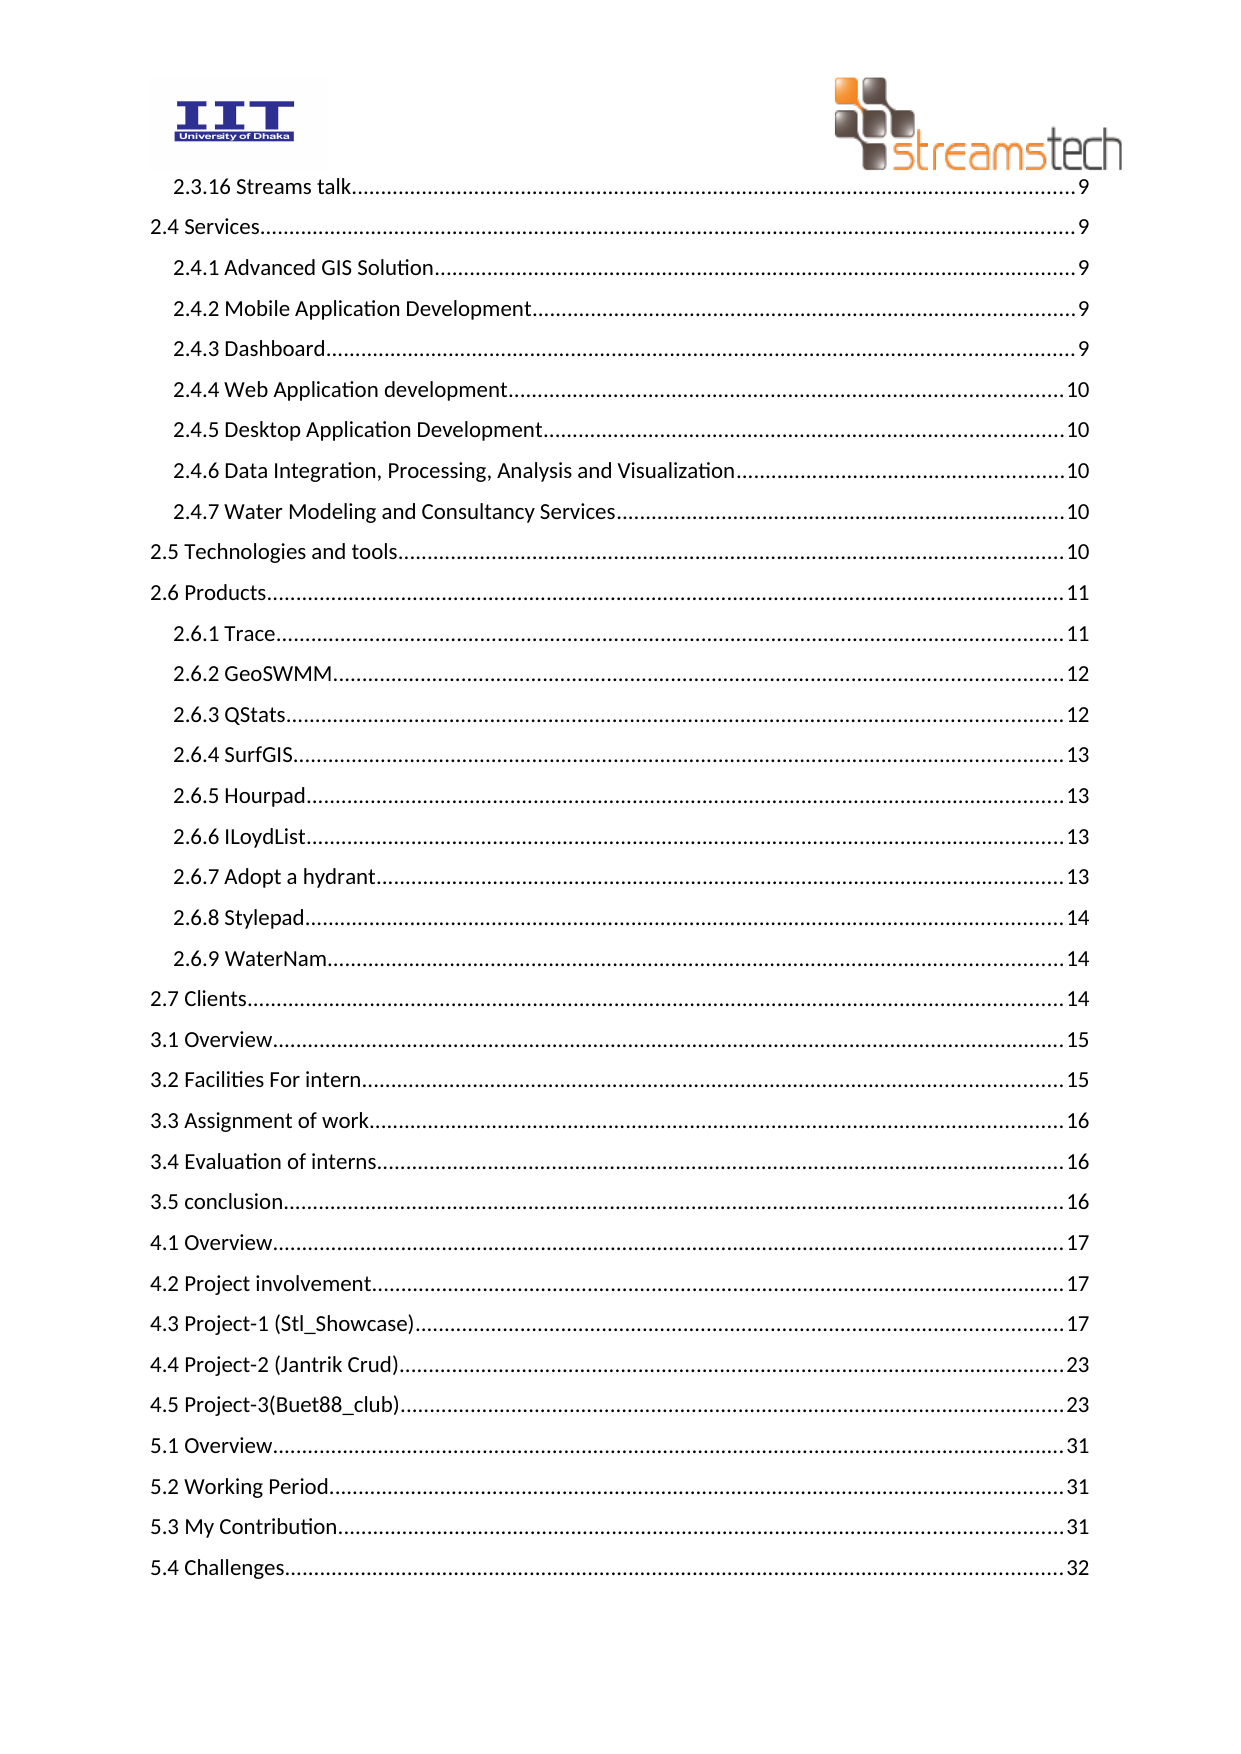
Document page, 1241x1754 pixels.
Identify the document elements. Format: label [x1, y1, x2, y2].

picture [150, 75, 329, 172]
picture [831, 76, 1125, 172]
